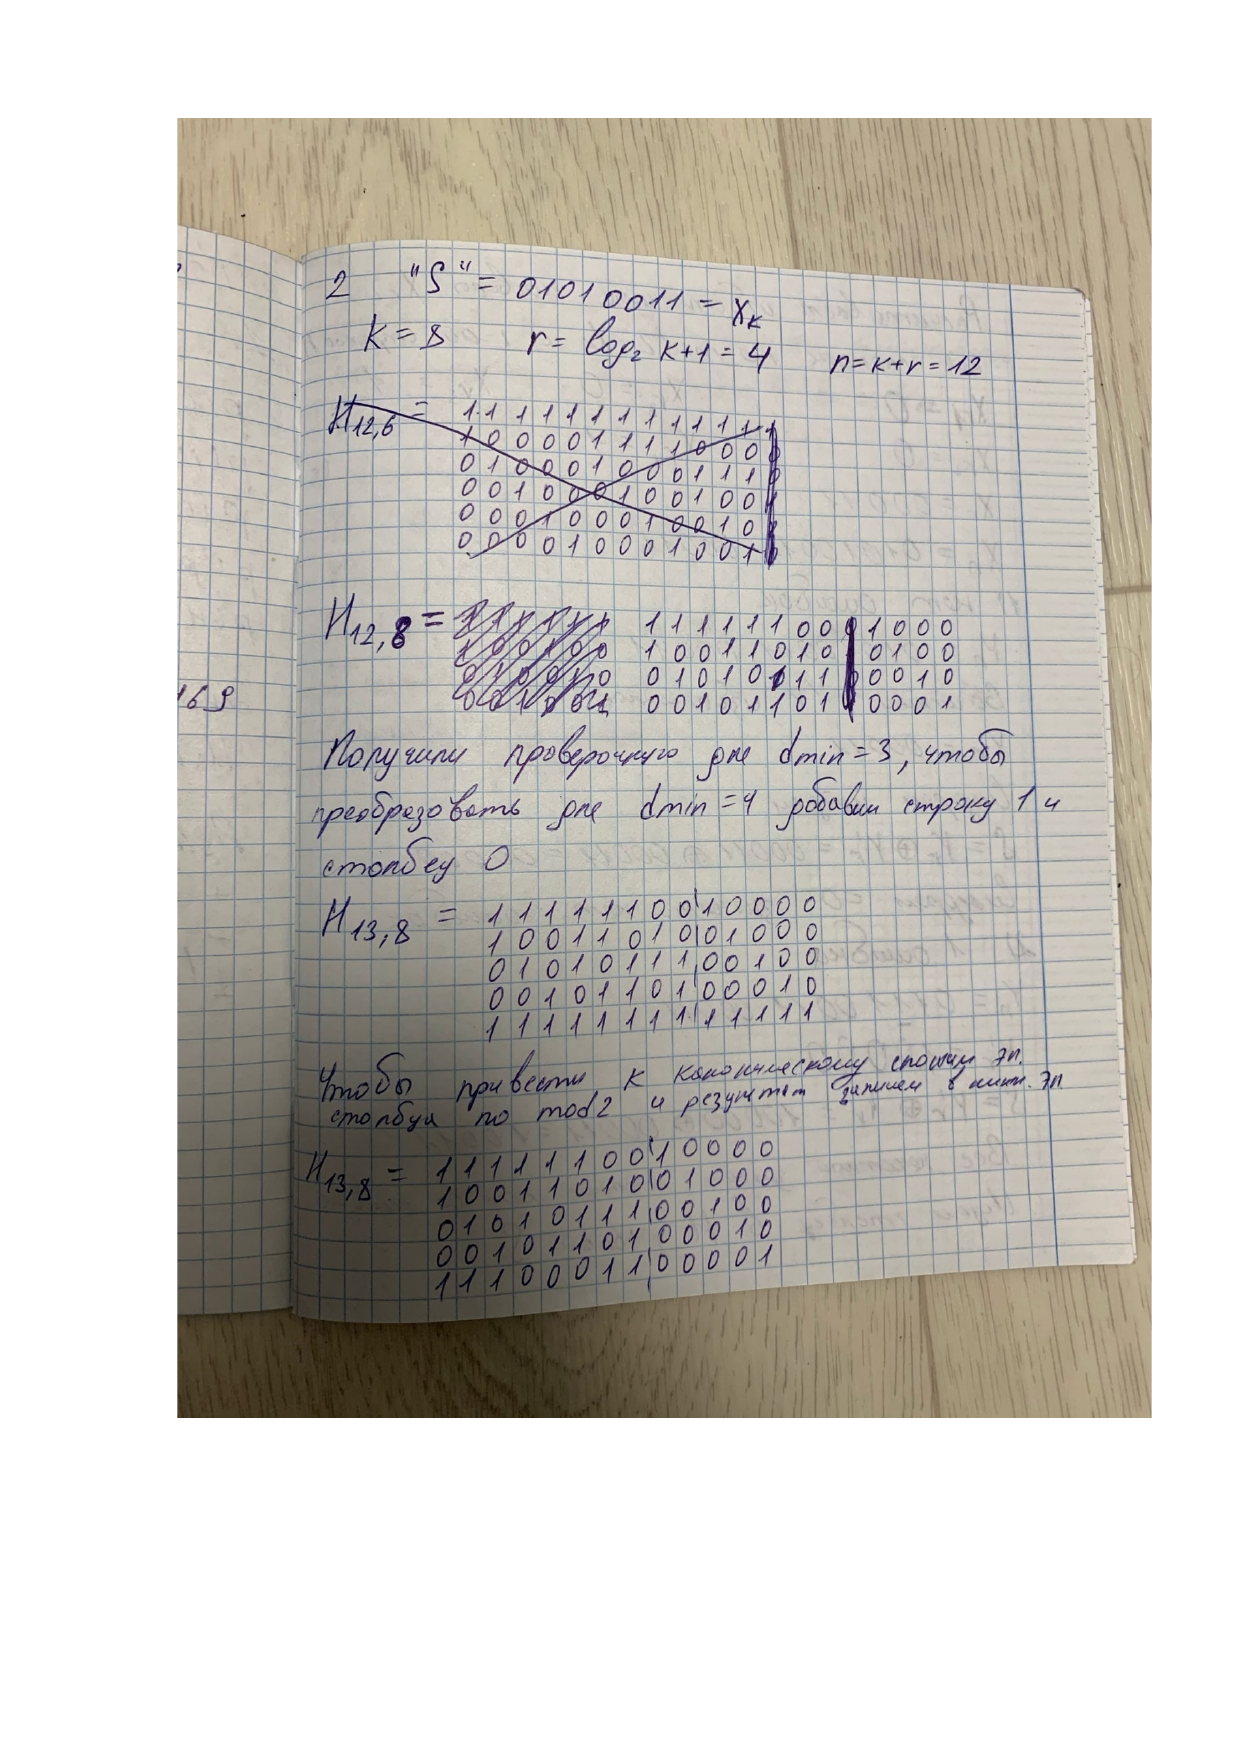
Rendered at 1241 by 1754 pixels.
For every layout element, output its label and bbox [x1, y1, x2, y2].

picture [177, 118, 1152, 1418]
